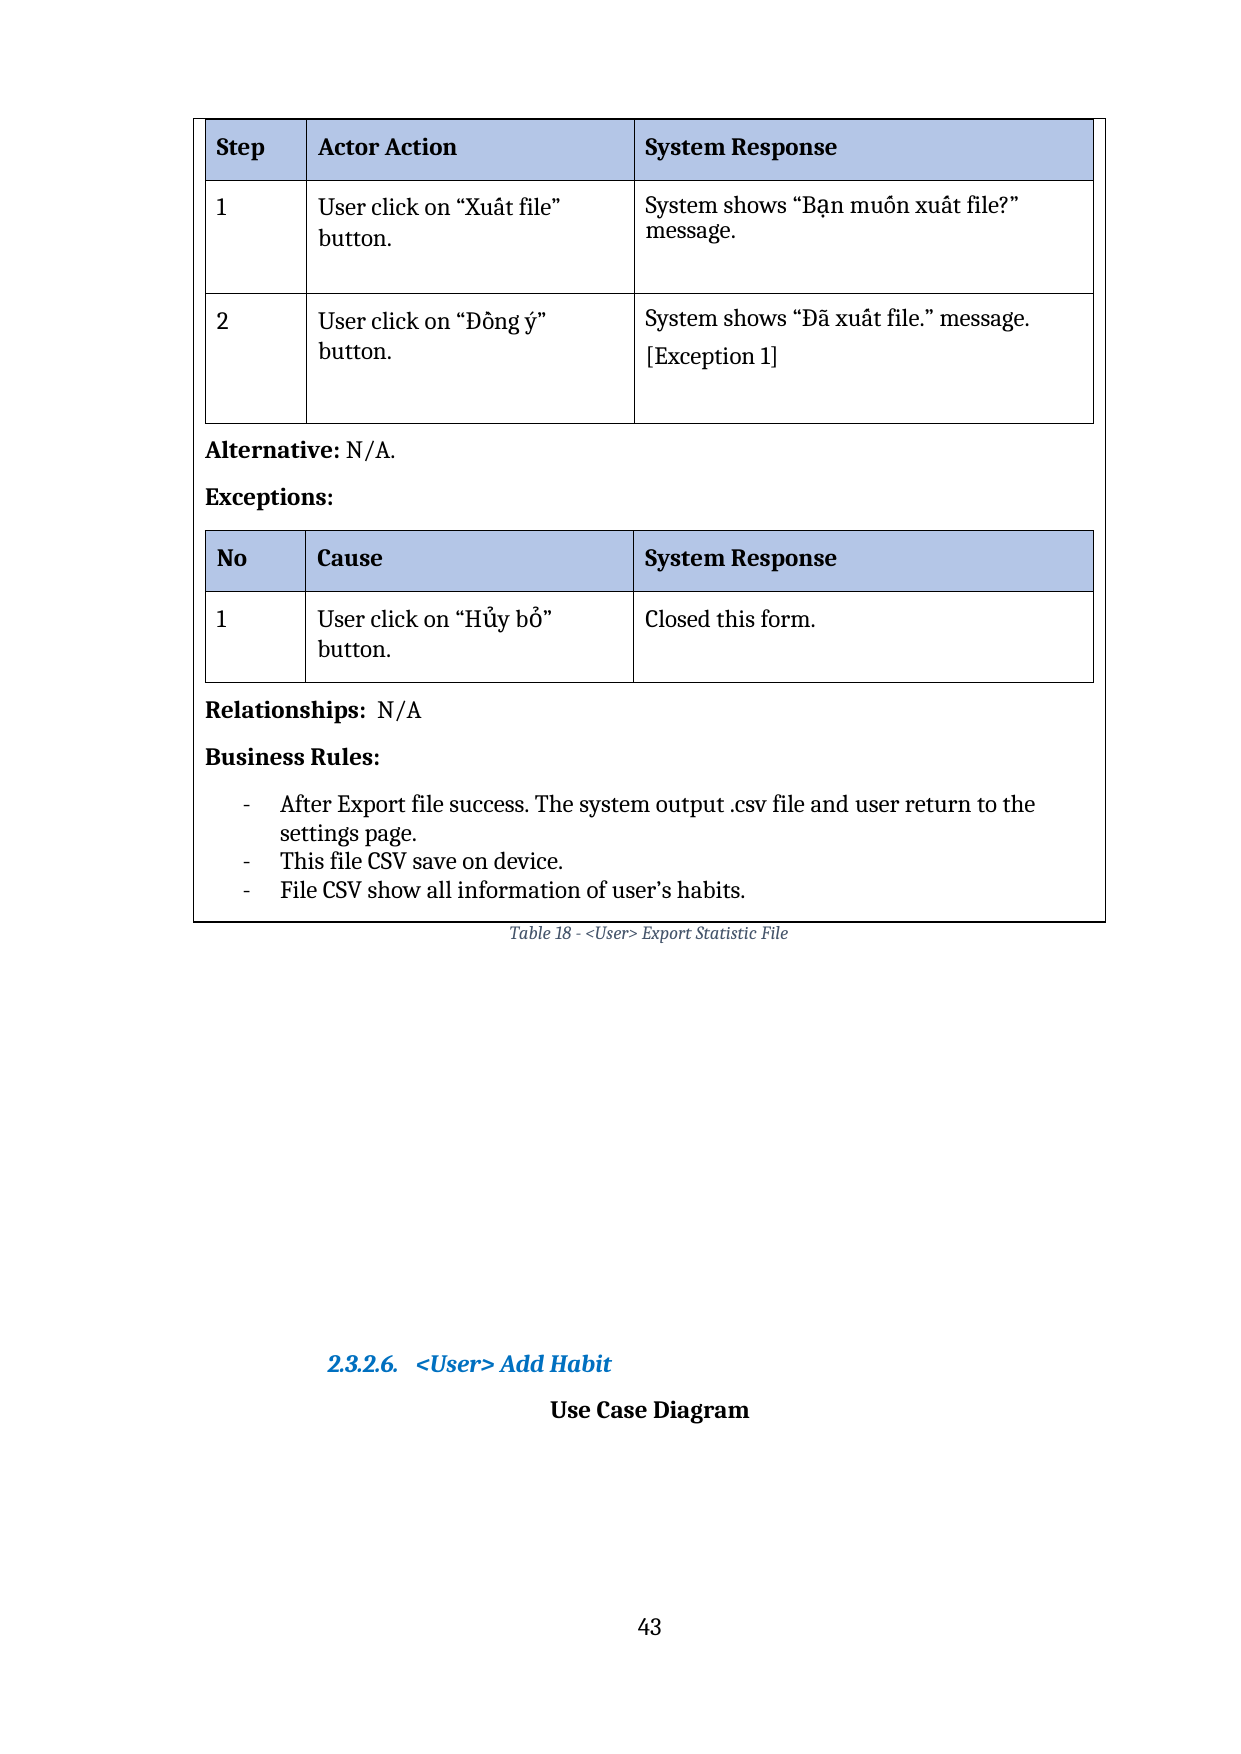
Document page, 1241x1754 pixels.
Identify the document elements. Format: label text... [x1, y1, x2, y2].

list Use Case Diagram [177, 1396, 1122, 1424]
subtitle <User> Add Habit [327, 1350, 1122, 1378]
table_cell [194, 119, 1105, 921]
text Table 18 - <User> Export Statistic File [177, 922, 1122, 944]
